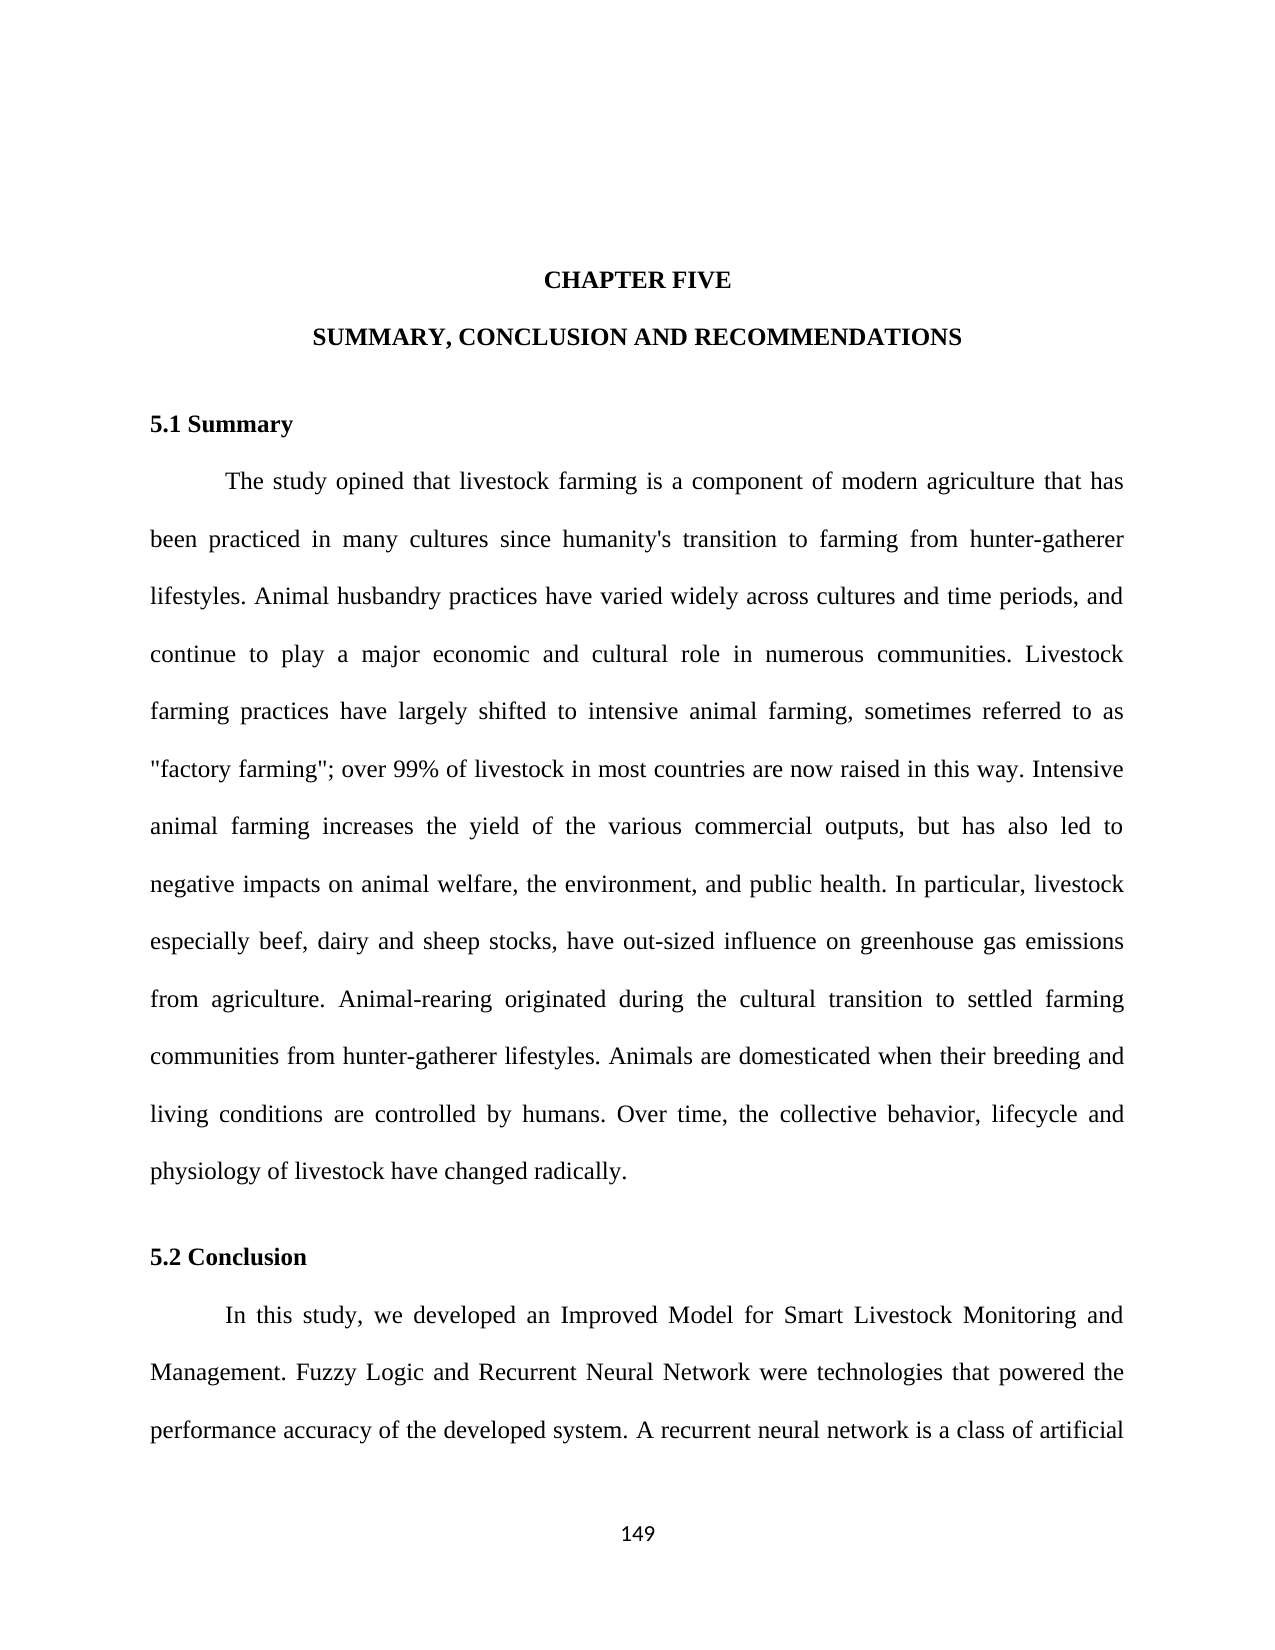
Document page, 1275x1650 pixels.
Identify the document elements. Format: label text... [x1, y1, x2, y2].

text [150, 1300, 1125, 1444]
text 5.2 Conclusion [150, 1242, 1125, 1271]
text 5.1 Summary [150, 409, 1125, 437]
text The study opined that livestock farming is a component of modern agriculture that has been practiced in many cultures since humanity's transition to farming from hunter-gatherer lifestyles. Animal husbandry practices have varied widely across cultures and time periods, and continue to play a major economic and cultural role in numerous communities. Livestock farming practices have largely shifted to intensive animal farming, sometimes referred to as "factory farming"; over 99% of livestock in most countries are now raised in this way. Intensive animal farming increases the yield of the various commercial outputs, but has also led to negative impacts on animal welfare, the environment, and public health. In particular, livestock especially beef, dairy and sheep stocks, have out-sized influence on greenhouse gas emissions from agriculture. Animal-rearing originated during the cultural transition to settled farming communities from hunter-gatherer lifestyles. Animals are domesticated when their breeding and living conditions are controlled by humans. Over time, the collective behavior, lifecycle and physiology of livestock have changed radically. [150, 466, 1125, 1185]
text CHAPTER FIVE [150, 265, 1125, 294]
text SUMMARY, CONCLUSION AND RECOMMENDATIONS [150, 322, 1125, 351]
